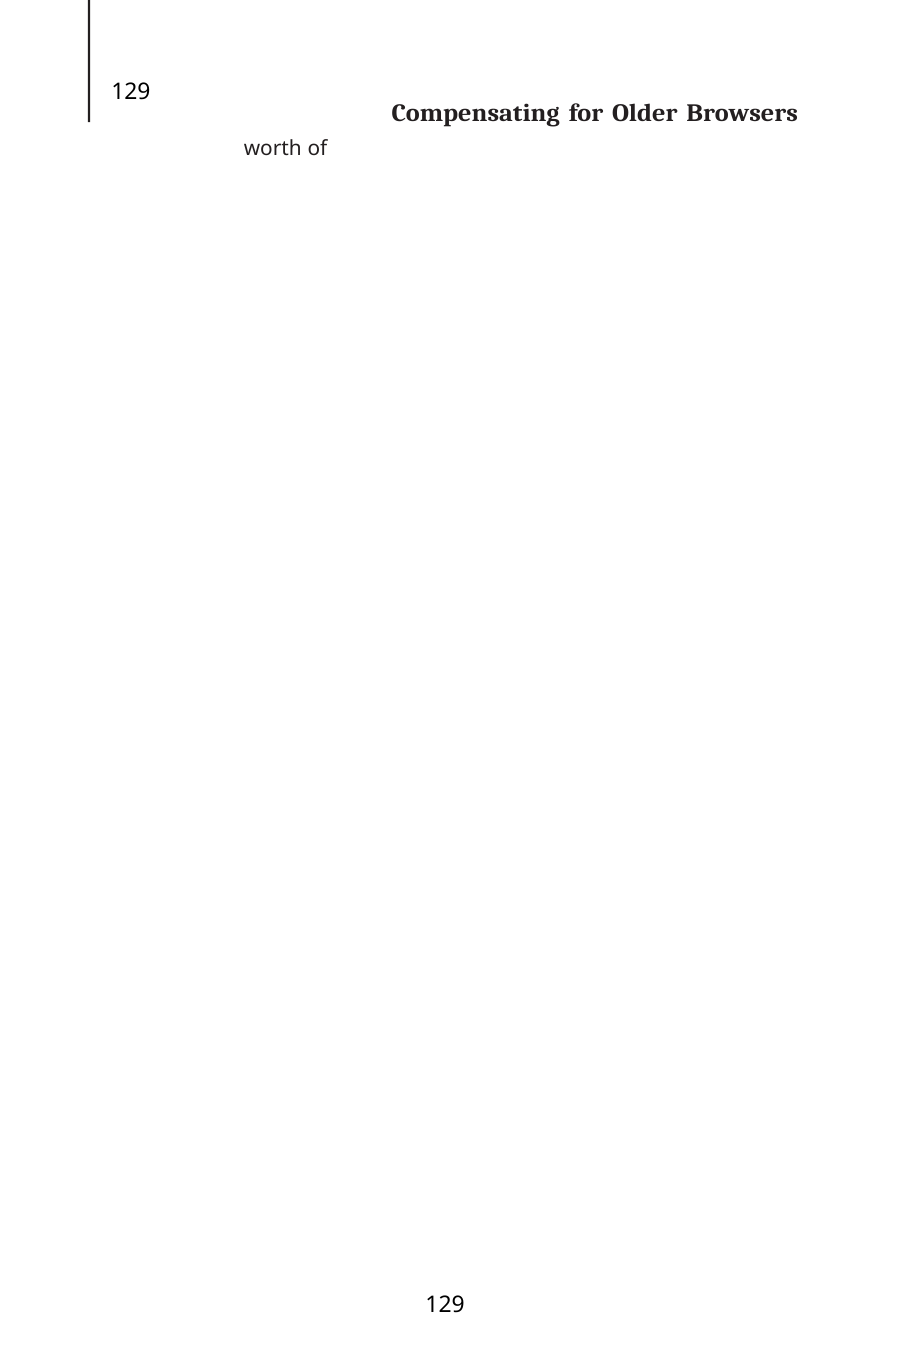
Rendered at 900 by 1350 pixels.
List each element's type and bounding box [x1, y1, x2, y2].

list [206, 133, 747, 162]
